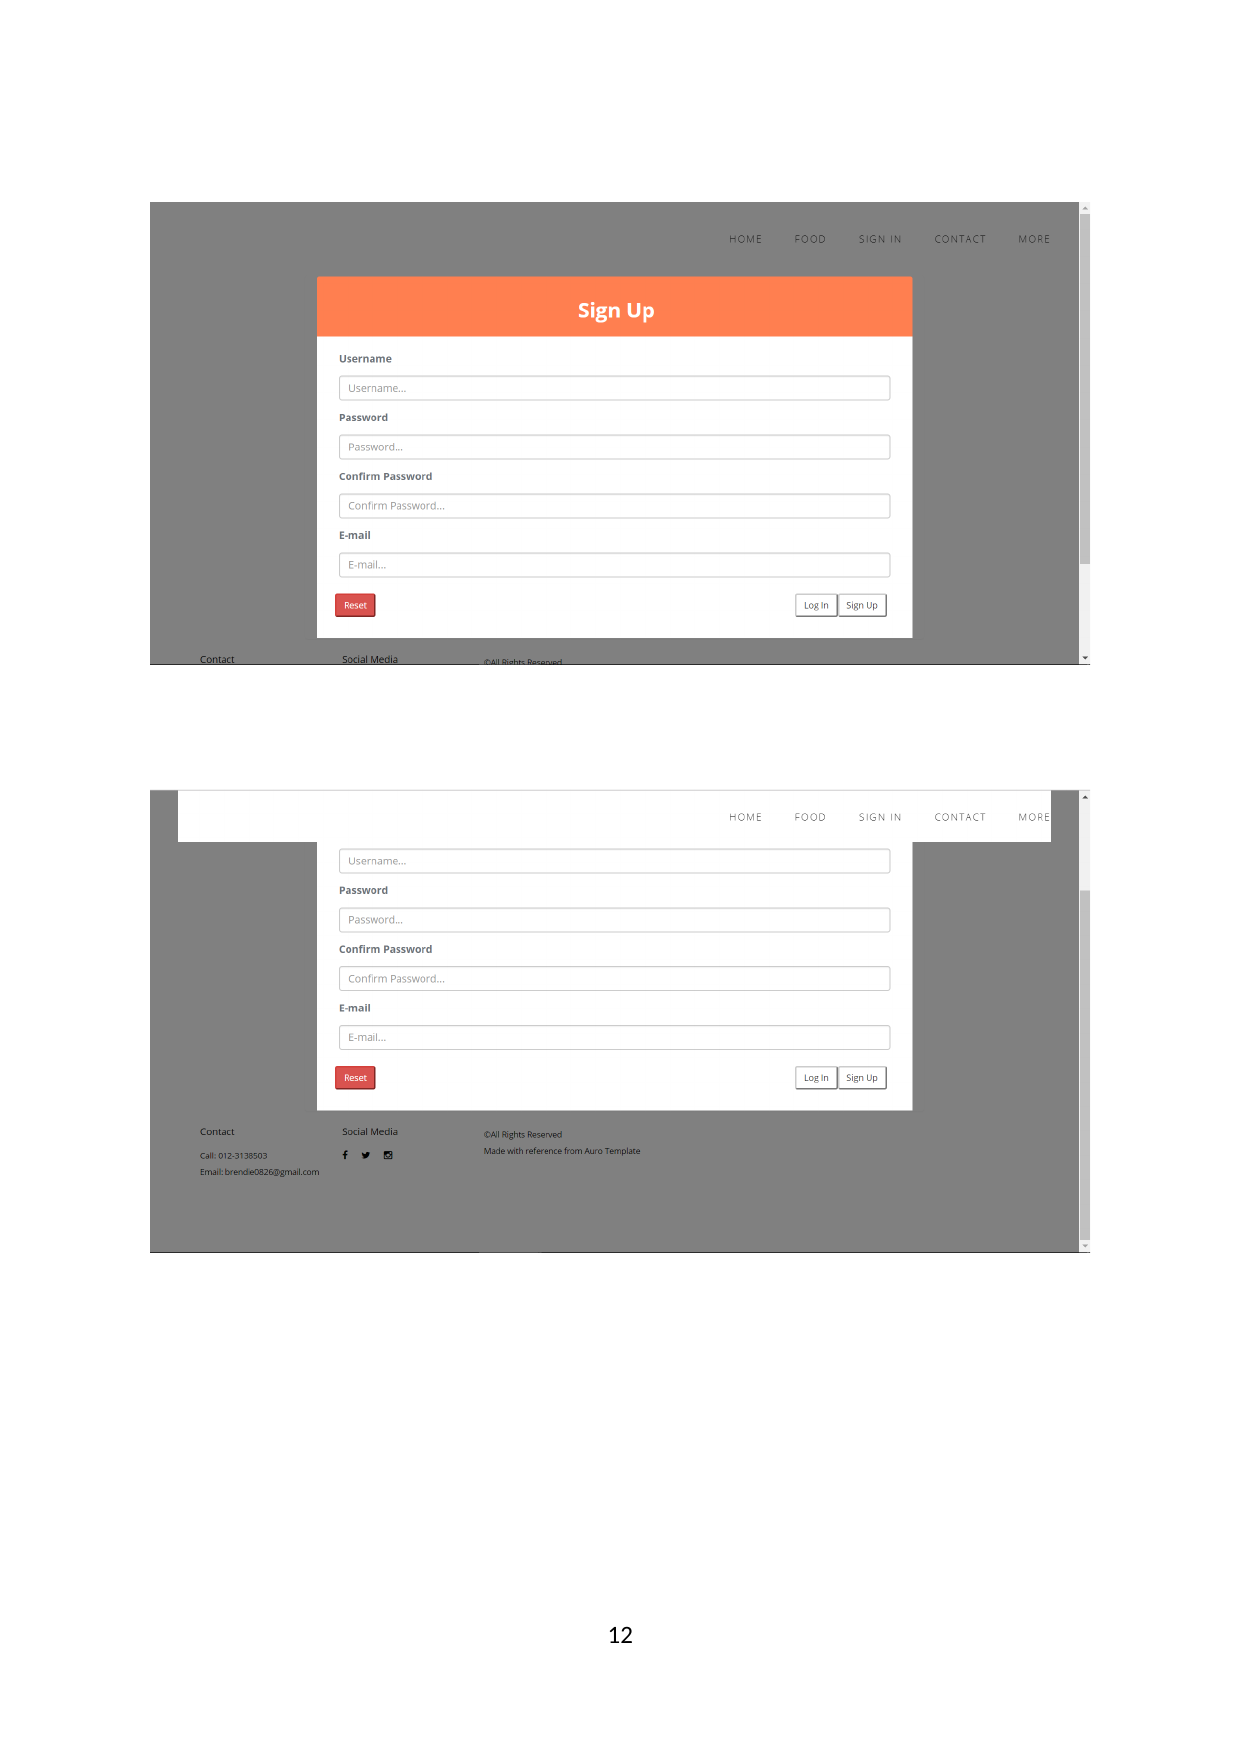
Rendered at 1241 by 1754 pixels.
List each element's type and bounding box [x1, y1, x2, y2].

picture [150, 202, 1091, 665]
picture [150, 789, 1091, 1253]
